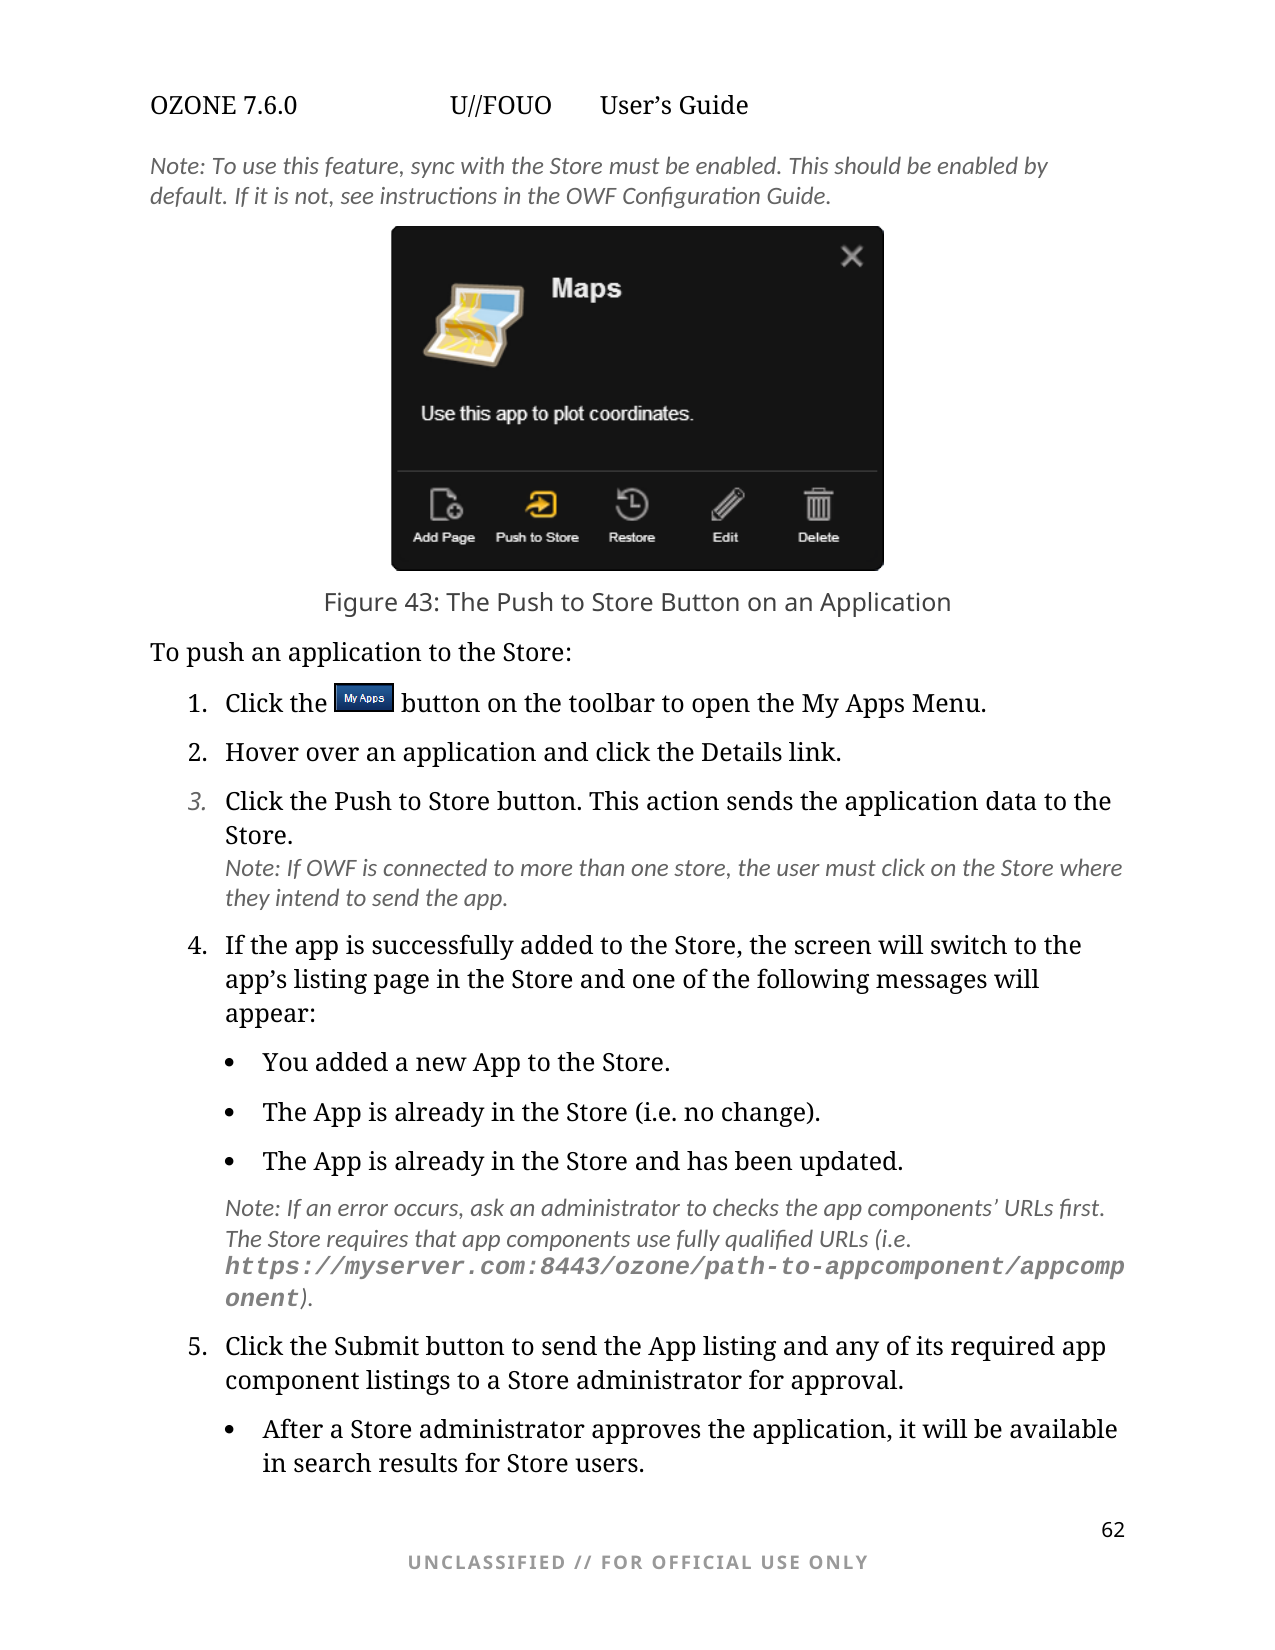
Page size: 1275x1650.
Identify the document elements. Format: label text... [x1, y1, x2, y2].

list Click the Submit button to send the App listing and any of its required app component listings to a Store administrator for approval. [187, 1328, 1125, 1397]
text Note: To use this feature, sync with the Store must be enabled. This should be enabled by default. If it is not, see instructions in the OWF Configuration Guide. [150, 150, 1125, 211]
list After a Store administrator approves the application, it will be available in search results for Store users. [225, 1412, 1125, 1480]
text Note: If an error occurs, ask an administrator to checks the app components’ URLs first. The Store requires that app components use fully qualified URLs (i.e. https://myserver.com:8443/ozone/path-to-appcomponent/appcomponent). [225, 1192, 1125, 1313]
picture [391, 226, 884, 571]
text To push an application to the Store: [150, 634, 1125, 668]
list The App is already in the Store and has been updated. [225, 1143, 1125, 1177]
list The App is already in the Store (i.e. no change). [225, 1094, 1125, 1128]
list You added a new App to the Store. [225, 1045, 1125, 1079]
picture [336, 685, 392, 710]
list Click the Push to Store button. This action sends the application data to the Store. Note: If OWF is connected to more than one store, the user must click on the Store where they intend to send the app. [187, 784, 1125, 913]
list If the app is successfully added to the Store, the screen will switch to the app’s listing page in the Store and one of the following messages will appear: [187, 928, 1125, 1030]
list Hover over an application and click the Details link. [187, 735, 1125, 769]
list Click the button on the toolbar to open the My Apps Menu. [187, 683, 1125, 720]
